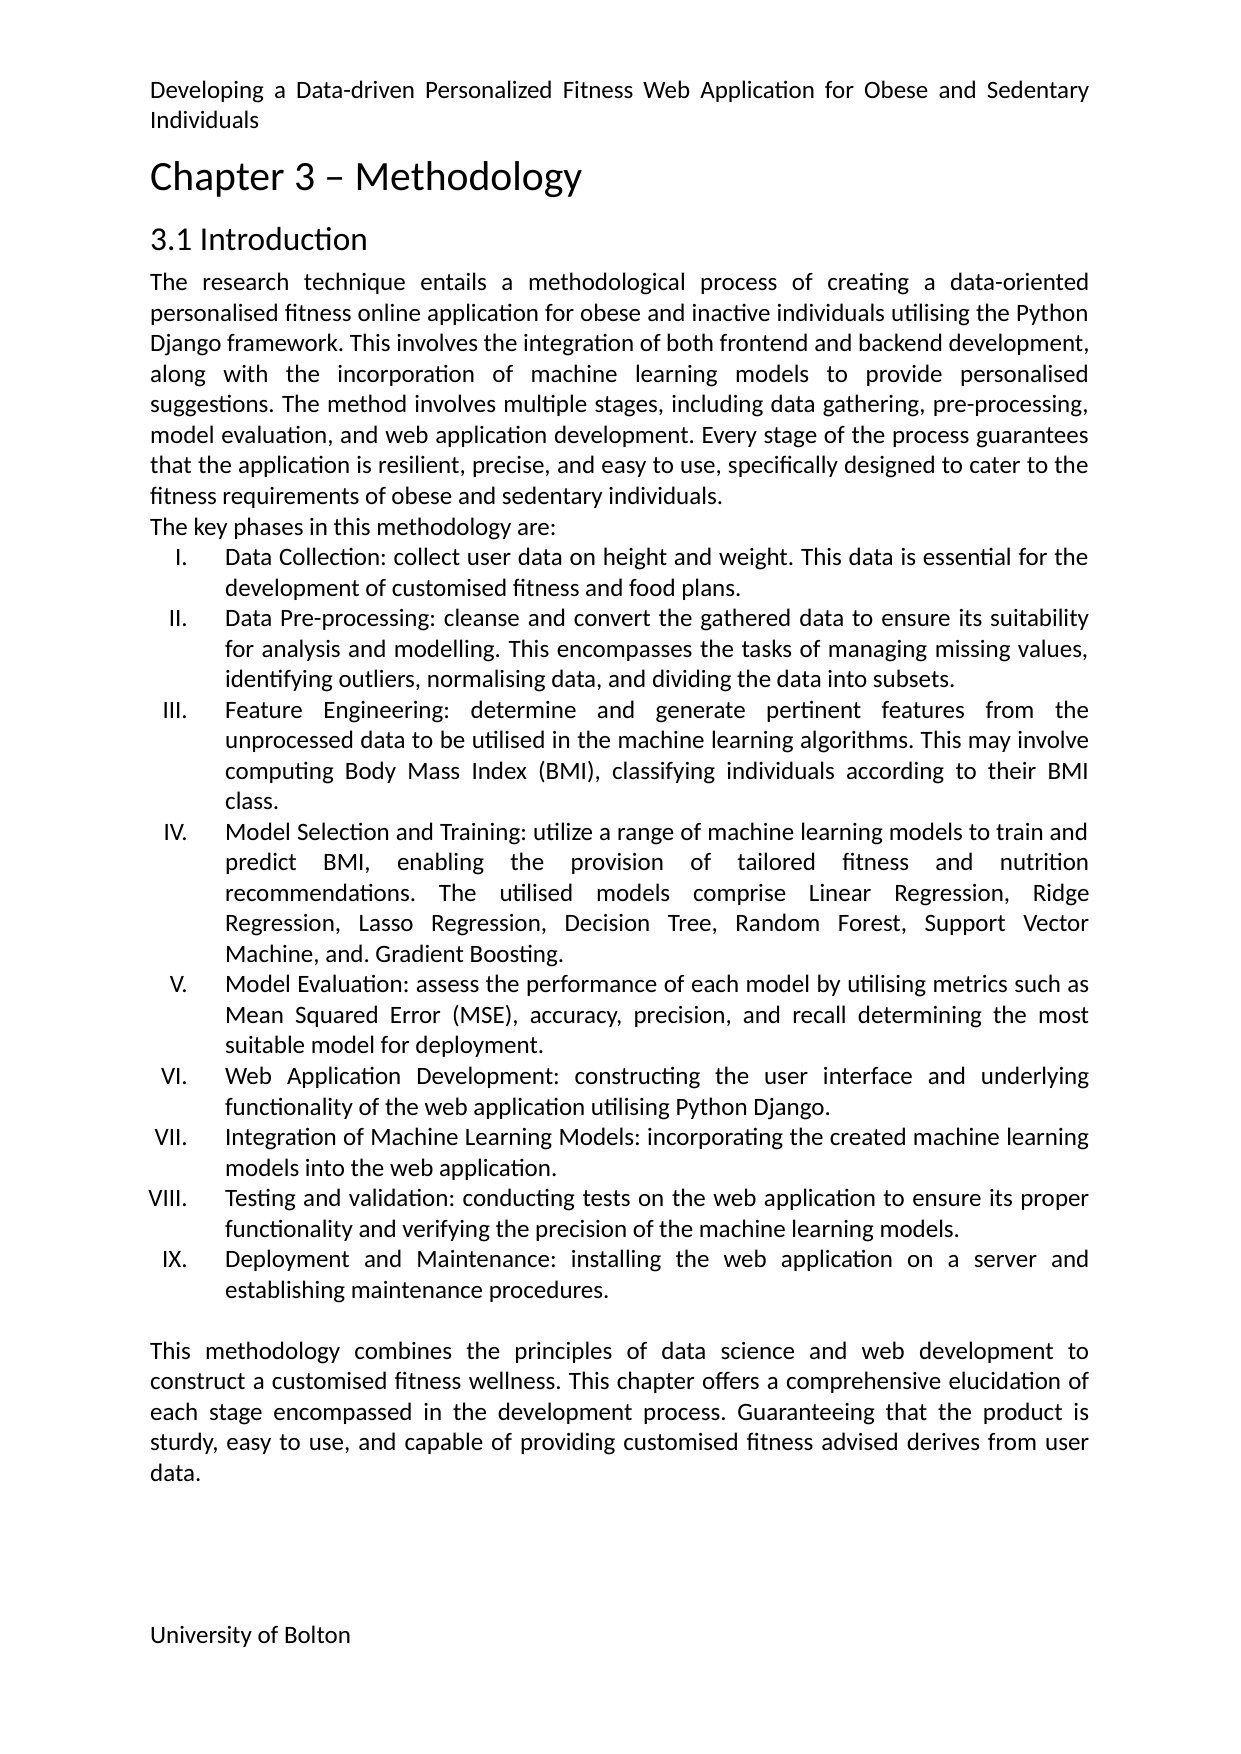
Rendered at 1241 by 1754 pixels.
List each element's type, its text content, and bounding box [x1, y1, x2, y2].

list Testing and validation: conducting tests on the web application to ensure its proper functionality and verifying the precision of the machine learning models. [187, 1182, 1090, 1243]
list Feature Engineering: determine and generate pertinent features from the unprocessed data to be utilised in the machine learning algorithms. This may involve computing Body Mass Index (BMI), classifying individuals according to their BMI class. [187, 694, 1090, 816]
text This methodology combines the principles of data science and web development to construct a customised fitness wellness. This chapter offers a comprehensive elucidation of each stage encompassed in the development process. Guaranteeing that the product is sturdy, easy to use, and capable of providing customised fitness advised derives from user data. [150, 1335, 1090, 1487]
subtitle Chapter 3 – Methodology [150, 150, 1090, 201]
list Deployment and Maintenance: installing the web application on a server and establishing maintenance procedures. [187, 1243, 1090, 1304]
text The research technique entails a methodological process of creating a data-oriented personalised fitness online application for obese and inactive individuals utilising the Python Django framework. This involves the integration of both frontend and backend development, along with the incorporation of machine learning models to provide personalised suggestions. The method involves multiple stages, including data gathering, pre-processing, model evaluation, and web application development. Every stage of the process guarantees that the application is resilient, precise, and easy to use, specifically designed to cater to the fitness requirements of obese and sedentary individuals. [150, 267, 1090, 511]
subtitle 3.1 Introduction [150, 217, 1090, 258]
list Web Application Development: constructing the user interface and underlying functionality of the web application utilising Python Django. [187, 1060, 1090, 1121]
list Data Collection: collect user data on height and weight. This data is essential for the development of customised fitness and food plans. [187, 541, 1090, 602]
list Data Pre-processing: cleanse and convert the gathered data to ensure its suitability for analysis and modelling. This encompasses the tasks of managing missing values, identifying outliers, normalising data, and dividing the data into subsets. [187, 602, 1090, 694]
list Model Selection and Training: utilize a range of machine learning models to train and predict BMI, enabling the provision of tailored fitness and nutrition recommendations. The utilised models comprise Linear Regression, Ridge Regression, Lasso Regression, Decision Tree, Random Forest, Support Vector Machine, and. Gradient Boosting. [187, 816, 1090, 968]
list Model Evaluation: assess the performance of each model by utilising metrics such as Mean Squared Error (MSE), accuracy, precision, and recall determining the most suitable model for deployment. [187, 968, 1090, 1060]
list Integration of Machine Learning Models: incorporating the created machine learning models into the web application. [187, 1121, 1090, 1182]
text The key phases in this methodology are: [150, 511, 1090, 541]
